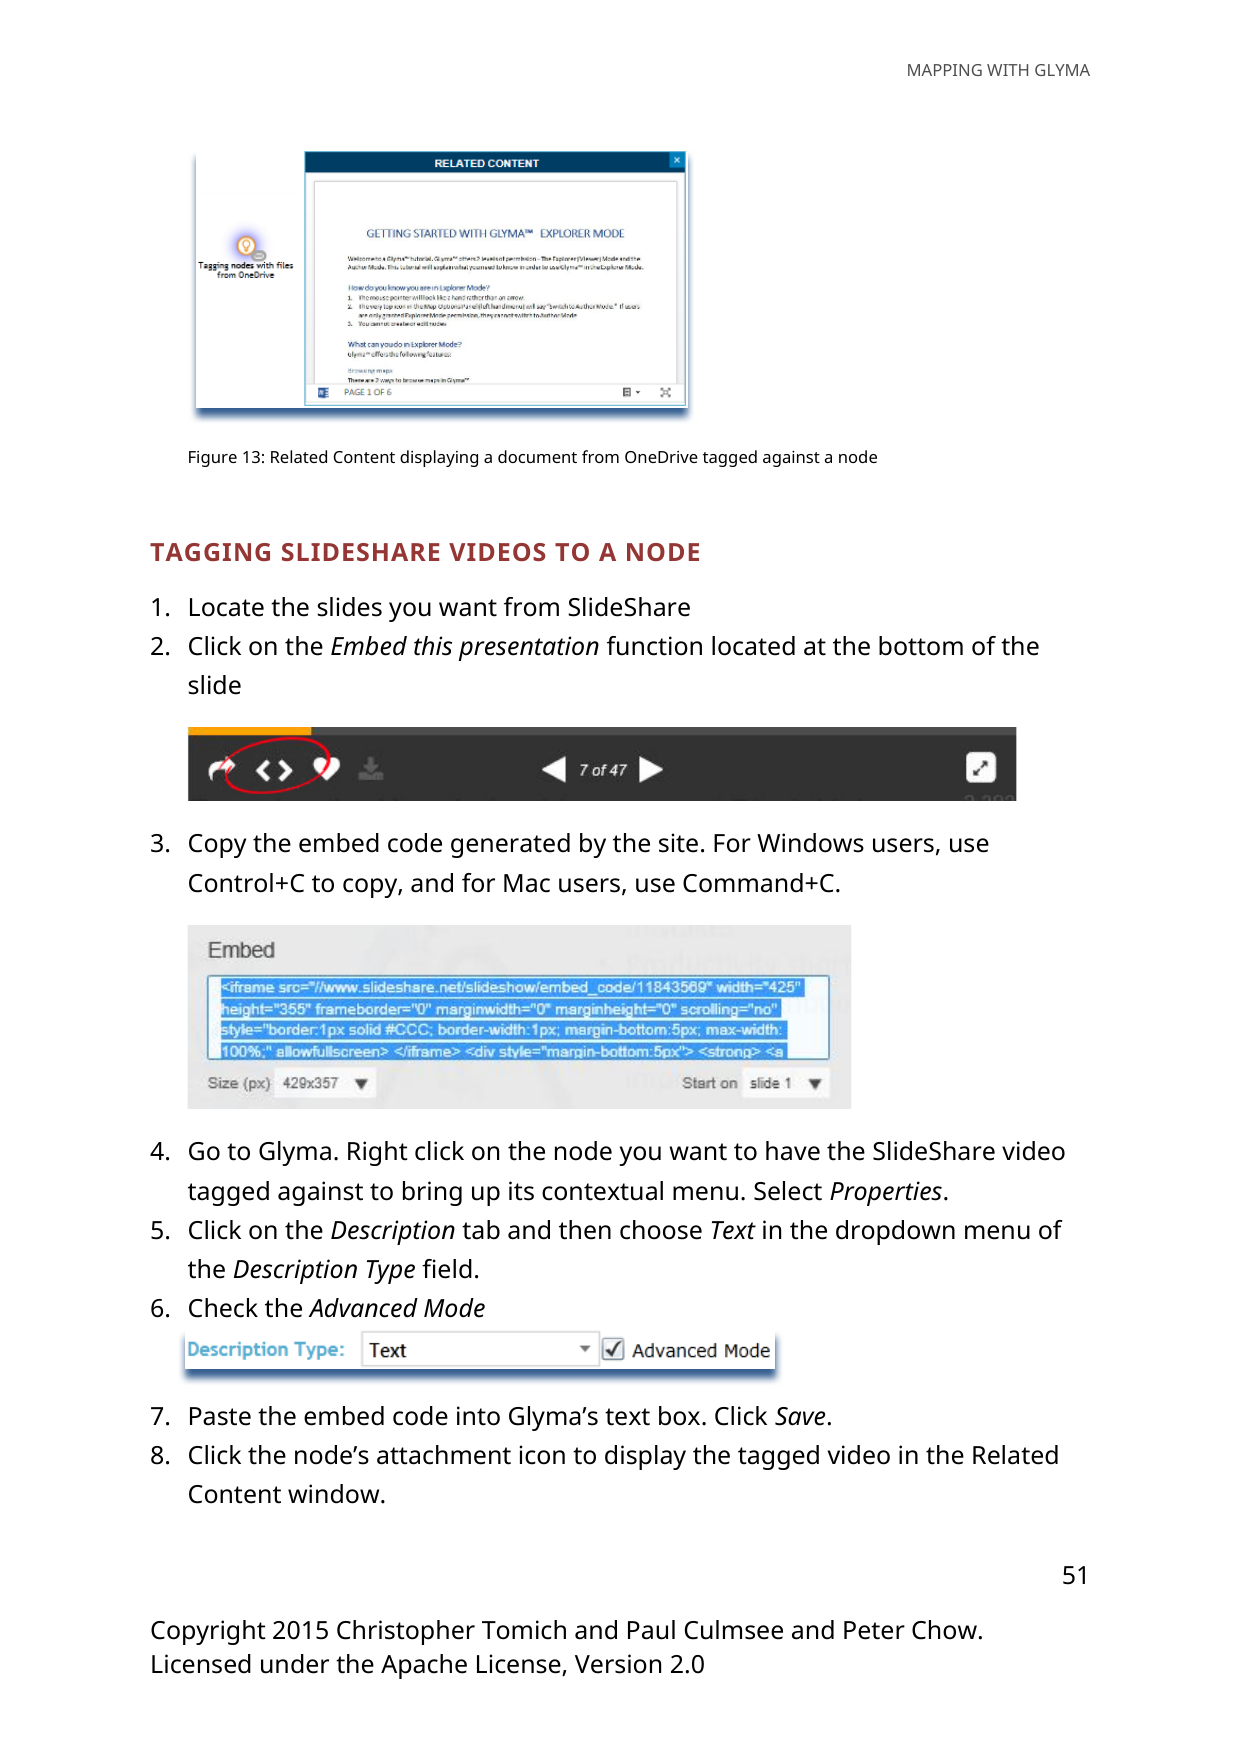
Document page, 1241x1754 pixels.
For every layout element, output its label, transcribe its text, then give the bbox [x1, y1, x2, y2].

list Check the Advanced Mode [150, 1291, 1090, 1325]
list Paste the embed code into Glyma’s text box. Click Save. [150, 1330, 1090, 1433]
text Figure 13: Related Content displaying a document from OneDrive tagged against a node [187, 446, 1090, 469]
list Click on the Embed this presentation function located at the bottom of the slide [150, 629, 1090, 702]
list Click on the Description tab and then choose Text in the dropdown menu of the Description Type field. [150, 1212, 1090, 1286]
subtitle Tagging SlideShare Videos to a Node [150, 534, 1090, 569]
picture [185, 1329, 775, 1369]
list Copy the embed code generated by the site. For Windows users, use Control+C to copy, and for Mac users, use Command+C. [150, 826, 1090, 899]
list Go to Glyma. Right click on the node you want to have the SlideShare video tagged against to bring up its contextual menu. Select Properties. [150, 1134, 1090, 1207]
picture [187, 925, 852, 1109]
picture [187, 727, 1017, 801]
picture [196, 149, 688, 408]
list Locate the slides you want from SlideShare [150, 589, 1090, 623]
list Click the node’s attachment icon to display the tagged video in the Related Content window. [150, 1438, 1090, 1511]
